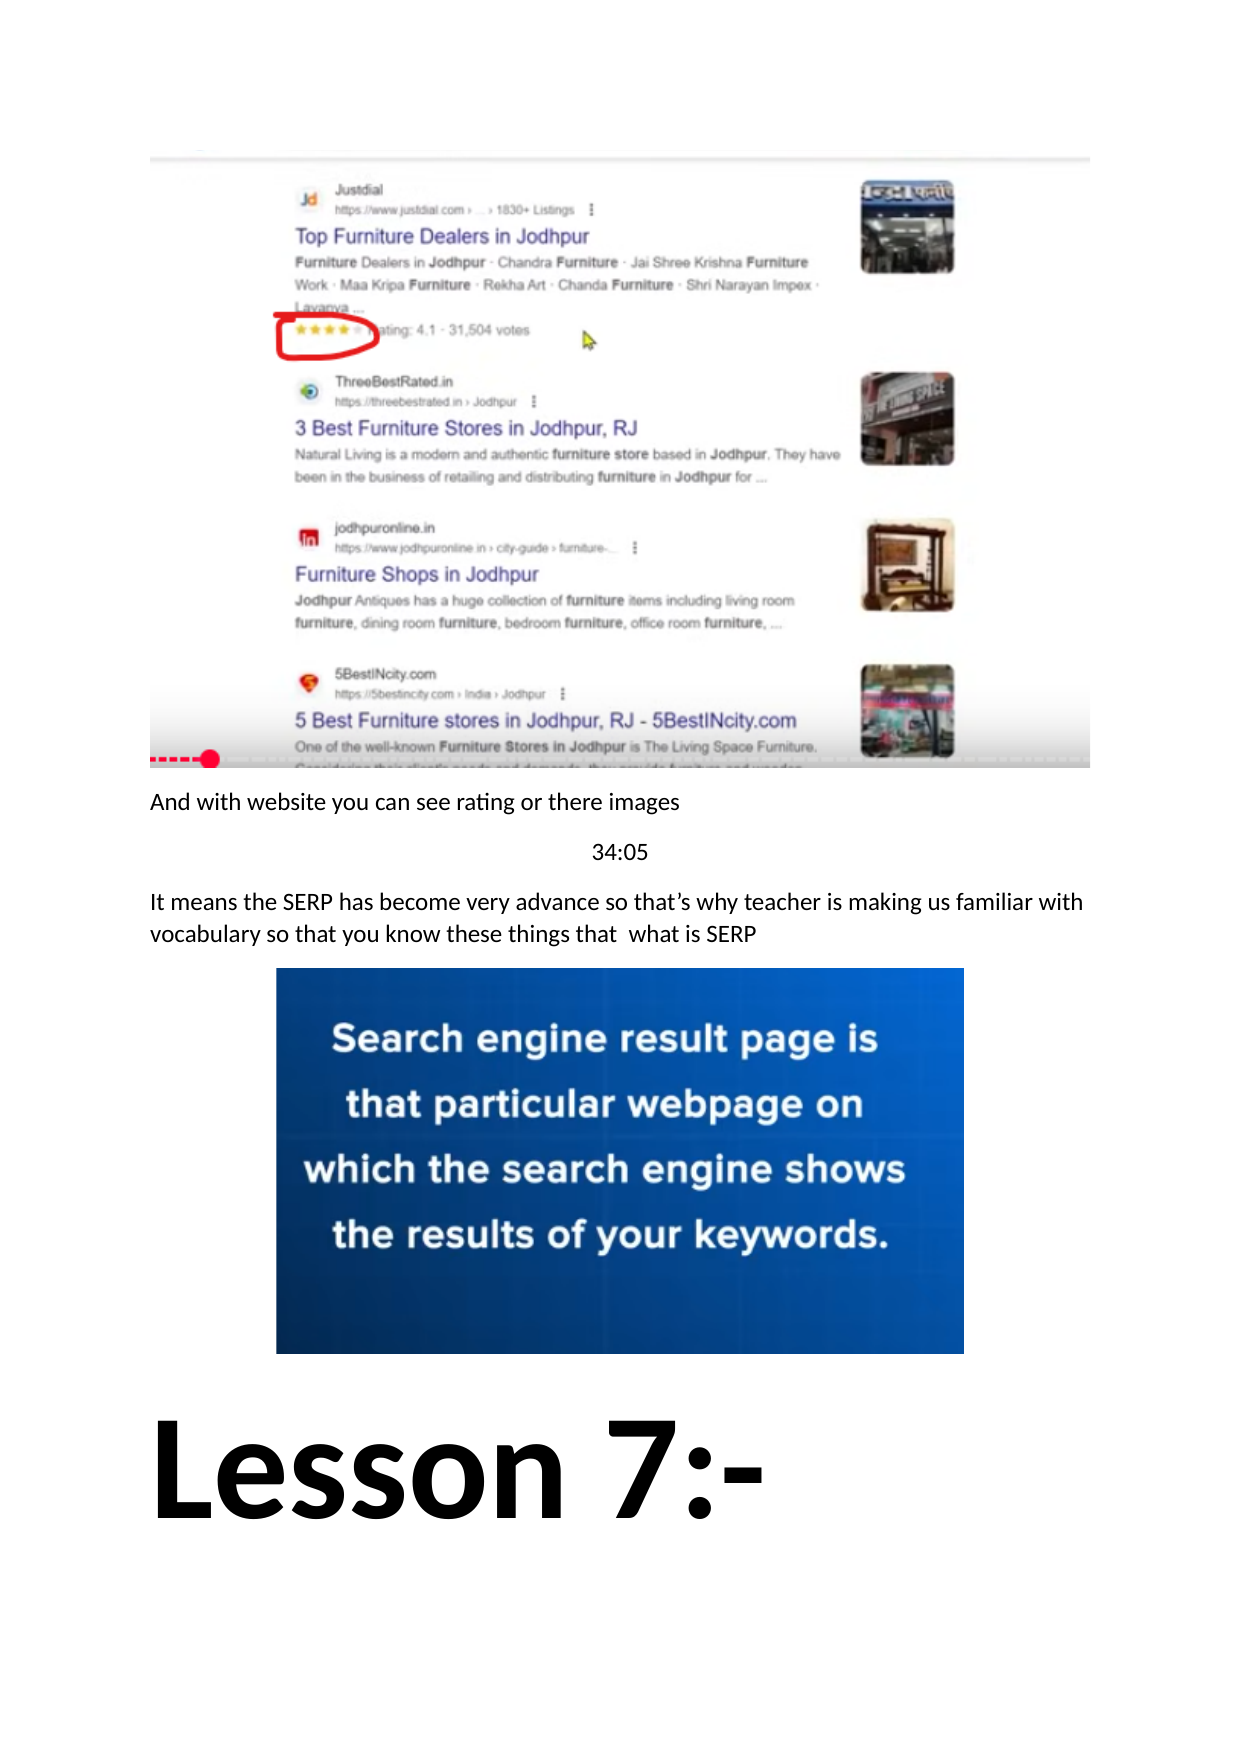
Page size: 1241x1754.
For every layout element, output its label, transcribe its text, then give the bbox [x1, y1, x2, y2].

text 34:05 [150, 836, 1090, 867]
picture [276, 968, 964, 1354]
picture [150, 150, 1091, 768]
text Lesson 7:- [150, 1373, 1090, 1556]
text It means the SERP has become very advance so that’s why teacher is making us familiar with vocabulary so that you know these things that what is SERP [150, 886, 1090, 949]
text And with website you can see rating or there images [150, 786, 1090, 817]
